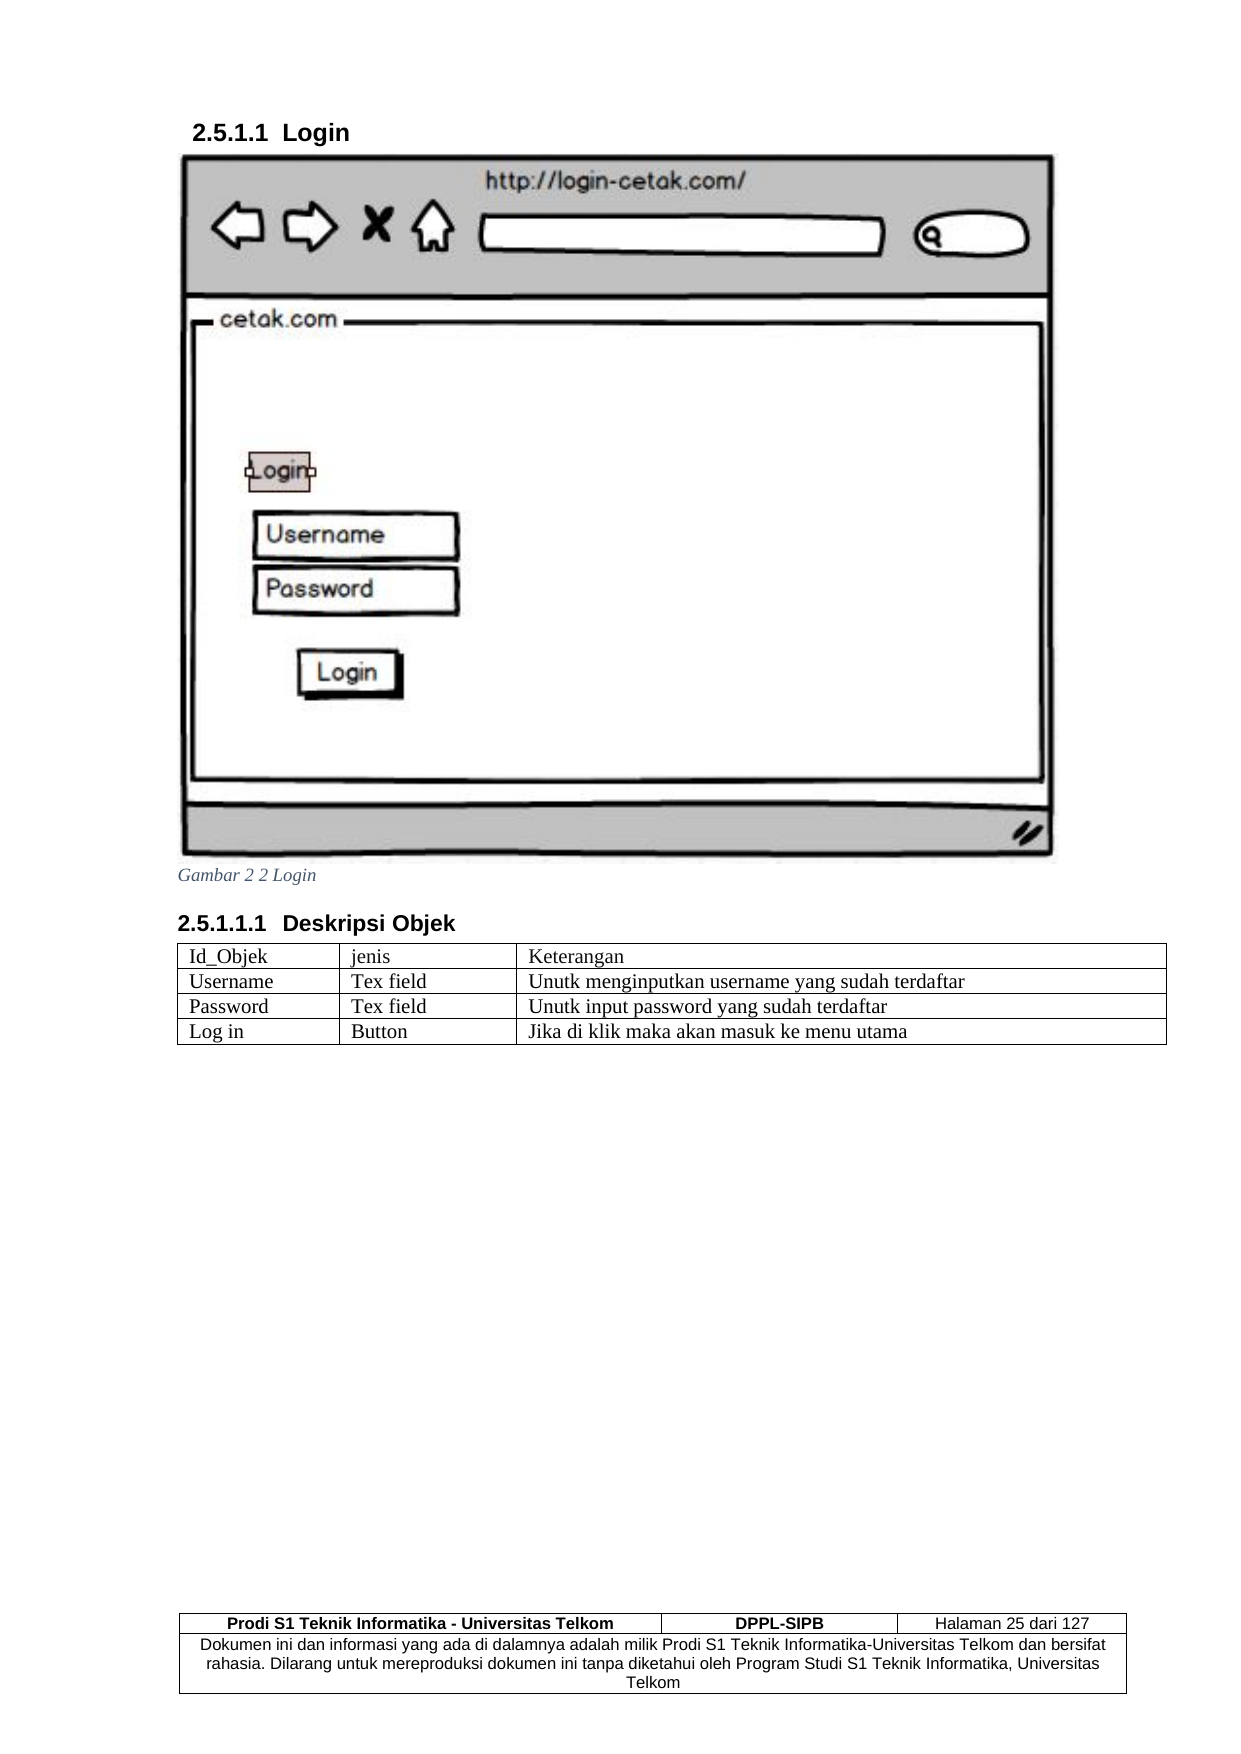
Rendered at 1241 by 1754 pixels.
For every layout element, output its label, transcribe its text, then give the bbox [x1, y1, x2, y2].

table_header jenis [340, 944, 516, 968]
table_cell Log in [178, 1019, 339, 1043]
table_header Id_Objek [178, 944, 339, 968]
table_header Keterangan [517, 944, 1166, 968]
subtitle Login [192, 118, 1122, 147]
table_cell Unutk menginputkan username yang sudah terdaftar [517, 969, 1166, 993]
table_cell Unutk input password yang sudah terdaftar [517, 994, 1166, 1018]
table_cell Jika di klik maka akan masuk ke menu utama [517, 1019, 1166, 1043]
picture [177, 153, 1059, 864]
table_cell Tex field [340, 969, 516, 993]
text Gambar 2 2 Login [177, 864, 1122, 885]
table_cell Password [178, 994, 339, 1018]
subtitle Deskripsi Objek [177, 910, 1122, 937]
table_cell Button [340, 1019, 516, 1043]
table_cell Username [178, 969, 339, 993]
table_cell Tex field [340, 994, 516, 1018]
